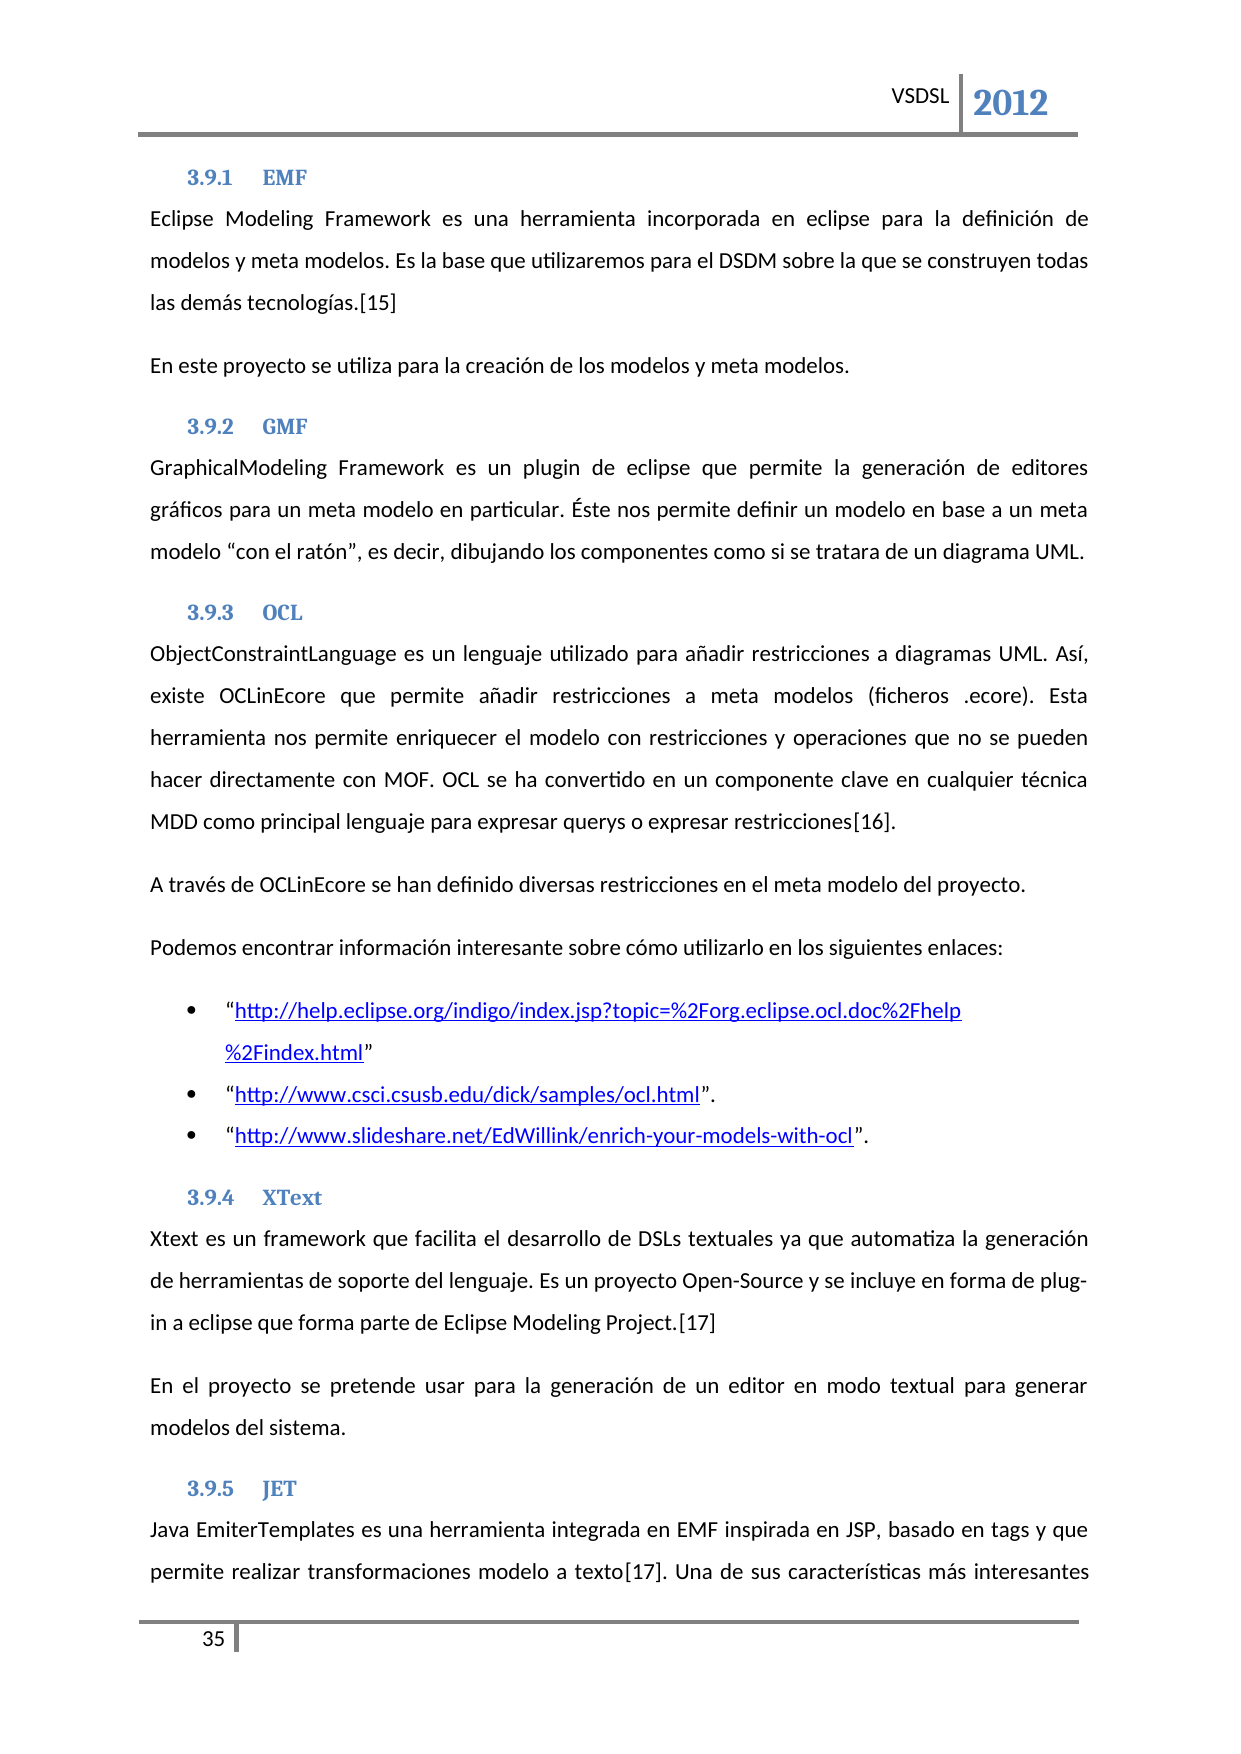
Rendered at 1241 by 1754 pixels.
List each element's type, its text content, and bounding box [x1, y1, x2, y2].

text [150, 1515, 1090, 1585]
text Podemos encontrar información interesante sobre cómo utilizarlo en los siguientes enlaces: [150, 933, 1090, 961]
subtitle JET [187, 1476, 1090, 1502]
subtitle GMF [187, 414, 1090, 440]
list “http://www.slideshare.net/EdWillink/enrich-your-models-with-ocl”. [187, 1122, 1090, 1150]
text En el proyecto se pretende usar para la generación de un editor en modo textual para generar modelos del sistema. [150, 1371, 1090, 1441]
text Xtext es un framework que facilita el desarrollo de DSLs textuales ya que automatiza la generación de herramientas de soporte del lenguaje. Es un proyecto Open-Source y se incluye en forma de plug-in a eclipse que forma parte de Eclipse Modeling Project.[17] [150, 1224, 1090, 1336]
text ObjectConstraintLanguage es un lenguaje utilizado para añadir restricciones a diagramas UML. Así, existe OCLinEcore que permite añadir restricciones a meta modelos (ficheros .ecore). Esta herramienta nos permite enriquecer el modelo con restricciones y operaciones que no se pueden hacer directamente con MOF. OCL se ha convertido en un componente clave en cualquier técnica MDD como principal lenguaje para expresar querys o expresar restricciones[16]. [150, 639, 1090, 835]
text Eclipse Modeling Framework es una herramienta incorporada en eclipse para la definición de modelos y meta modelos. Es la base que utilizaremos para el DSDM sobre la que se construyen todas las demás tecnologías.[15] [150, 204, 1090, 316]
subtitle OCL [187, 600, 1090, 626]
subtitle EMF [187, 164, 1090, 191]
text GraphicalModeling Framework es un plugin de eclipse que permite la generación de editores gráficos para un meta modelo en particular. Éste nos permite definir un modelo en base a un meta modelo “con el ratón”, es decir, dibujando los componentes como si se tratara de un diagrama UML. [150, 453, 1090, 565]
text A través de OCLinEcore se han definido diversas restricciones en el meta modelo del proyecto. [150, 870, 1090, 898]
text En este proyecto se utiliza para la creación de los modelos y meta modelos. [150, 351, 1090, 379]
subtitle XText [187, 1184, 1090, 1211]
list “http://help.eclipse.org/indigo/index.jsp?topic=%2Forg.eclipse.ocl.doc%2Fhelp%2Findex.html” [187, 996, 1090, 1066]
list “http://www.csci.csusb.edu/dick/samples/ocl.html”. [187, 1080, 1090, 1108]
